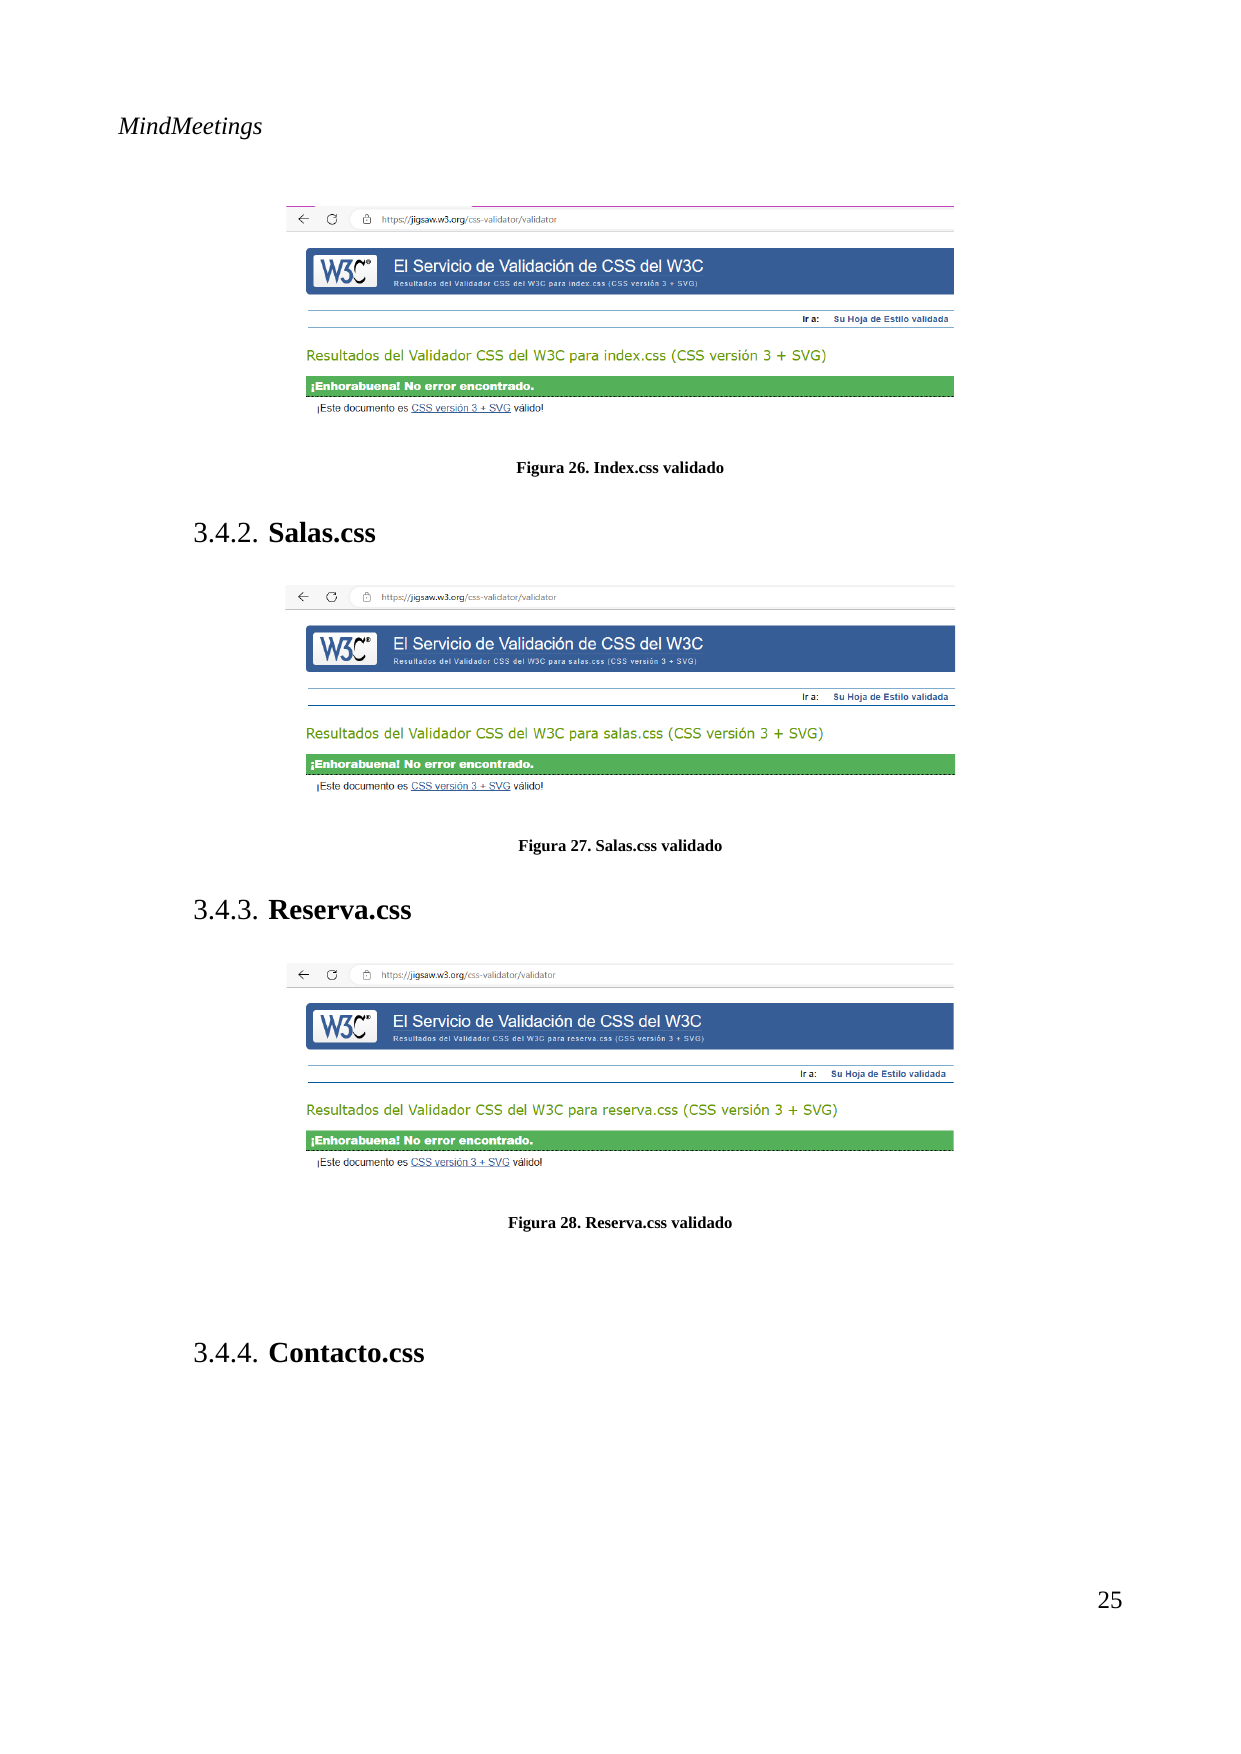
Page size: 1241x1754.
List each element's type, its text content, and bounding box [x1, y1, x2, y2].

list Contacto.css [193, 1335, 1122, 1369]
picture [285, 585, 955, 799]
text Figura 28. Reserva.css validado [118, 1212, 1122, 1232]
list Salas.css [193, 515, 1122, 548]
text Figura 27. Salas.css validado [118, 836, 1122, 855]
picture [286, 206, 954, 421]
picture [286, 963, 954, 1175]
text Figura 26. Index.css validado [118, 458, 1122, 477]
list Reserva.css [193, 892, 1122, 926]
